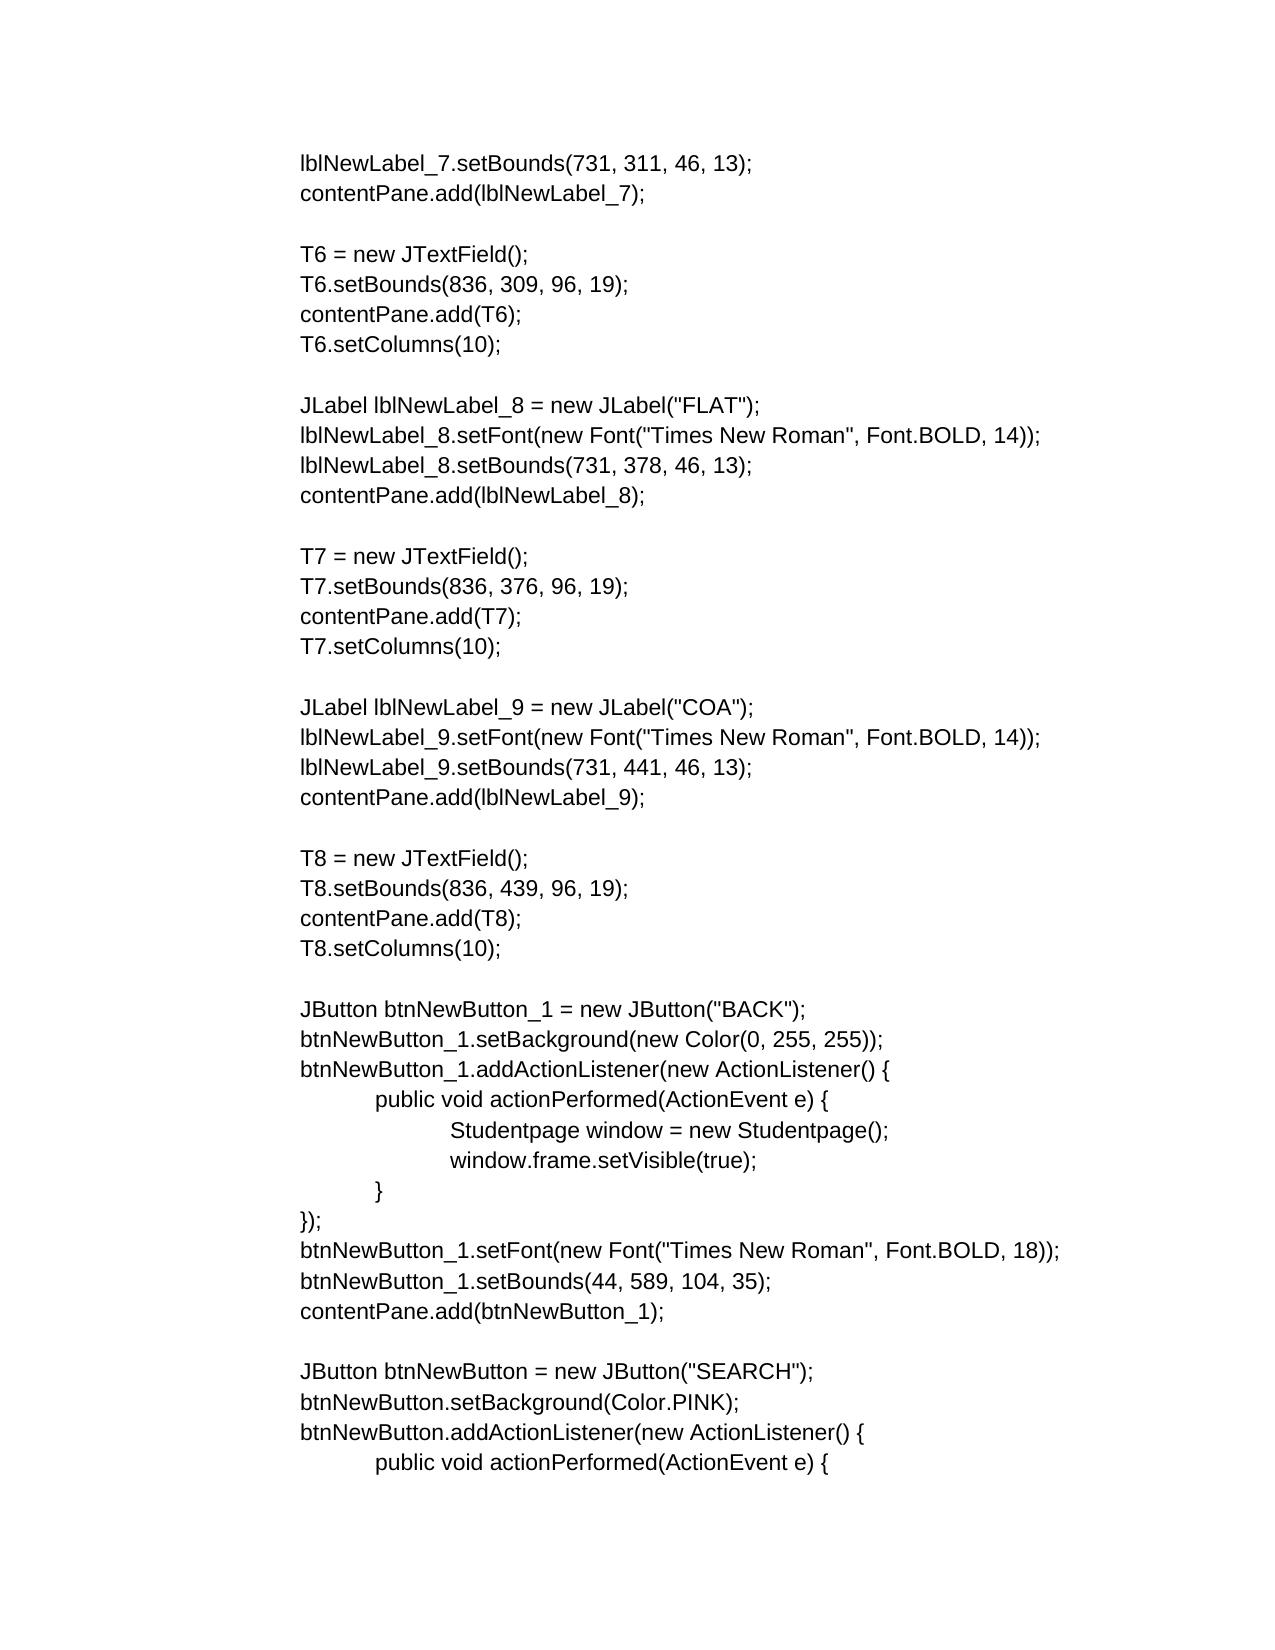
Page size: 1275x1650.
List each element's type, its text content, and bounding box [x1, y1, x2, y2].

text T6 = new JTextField(); [150, 241, 1125, 267]
text btnNewButton_1.addActionListener(new ActionListener() { [150, 1056, 1125, 1083]
text T8.setColumns(10); [150, 935, 1125, 962]
text JButton btnNewButton_1 = new JButton("BACK"); [150, 996, 1125, 1022]
text } [150, 1177, 1125, 1203]
text Studentpage window = new Studentpage(); [150, 1117, 1125, 1143]
text window.frame.setVisible(true); [150, 1147, 1125, 1173]
text lblNewLabel_9.setFont(new Font("Times New Roman", Font.BOLD, 14)); [150, 724, 1125, 750]
text public void actionPerformed(ActionEvent e) { [150, 1086, 1125, 1113]
text lblNewLabel_8.setBounds(731, 378, 46, 13); [150, 452, 1125, 478]
text T7 = new JTextField(); [150, 543, 1125, 569]
text btnNewButton.addActionListener(new ActionListener() { [150, 1419, 1125, 1445]
text JLabel lblNewLabel_9 = new JLabel("COA"); [150, 694, 1125, 720]
text JLabel lblNewLabel_8 = new JLabel("FLAT"); [150, 392, 1125, 418]
text T8 = new JTextField(); [150, 845, 1125, 871]
text public void actionPerformed(ActionEvent e) { [150, 1449, 1125, 1475]
text btnNewButton_1.setFont(new Font("Times New Roman", Font.BOLD, 18)); [150, 1237, 1125, 1264]
text contentPane.add(T6); [150, 301, 1125, 327]
text contentPane.add(lblNewLabel_9); [150, 784, 1125, 811]
text JButton btnNewButton = new JButton("SEARCH"); [150, 1358, 1125, 1385]
text contentPane.add(btnNewButton_1); [150, 1298, 1125, 1324]
text T8.setBounds(836, 439, 96, 19); [150, 875, 1125, 901]
text contentPane.add(T7); [150, 603, 1125, 629]
text T6.setColumns(10); [150, 331, 1125, 358]
text }); [150, 1207, 1125, 1234]
text btnNewButton.setBackground(Color.PINK); [150, 1388, 1125, 1415]
text contentPane.add(lblNewLabel_8); [150, 482, 1125, 509]
text T7.setColumns(10); [150, 633, 1125, 660]
text lblNewLabel_7.setBounds(731, 311, 46, 13); [150, 150, 1125, 176]
text contentPane.add(lblNewLabel_7); [150, 180, 1125, 207]
text T7.setBounds(836, 376, 96, 19); [150, 573, 1125, 599]
text btnNewButton_1.setBackground(new Color(0, 255, 255)); [150, 1026, 1125, 1052]
text T6.setBounds(836, 309, 96, 19); [150, 271, 1125, 297]
text lblNewLabel_9.setBounds(731, 441, 46, 13); [150, 754, 1125, 781]
text contentPane.add(T8); [150, 905, 1125, 932]
text lblNewLabel_8.setFont(new Font("Times New Roman", Font.BOLD, 14)); [150, 422, 1125, 448]
text btnNewButton_1.setBounds(44, 589, 104, 35); [150, 1268, 1125, 1294]
